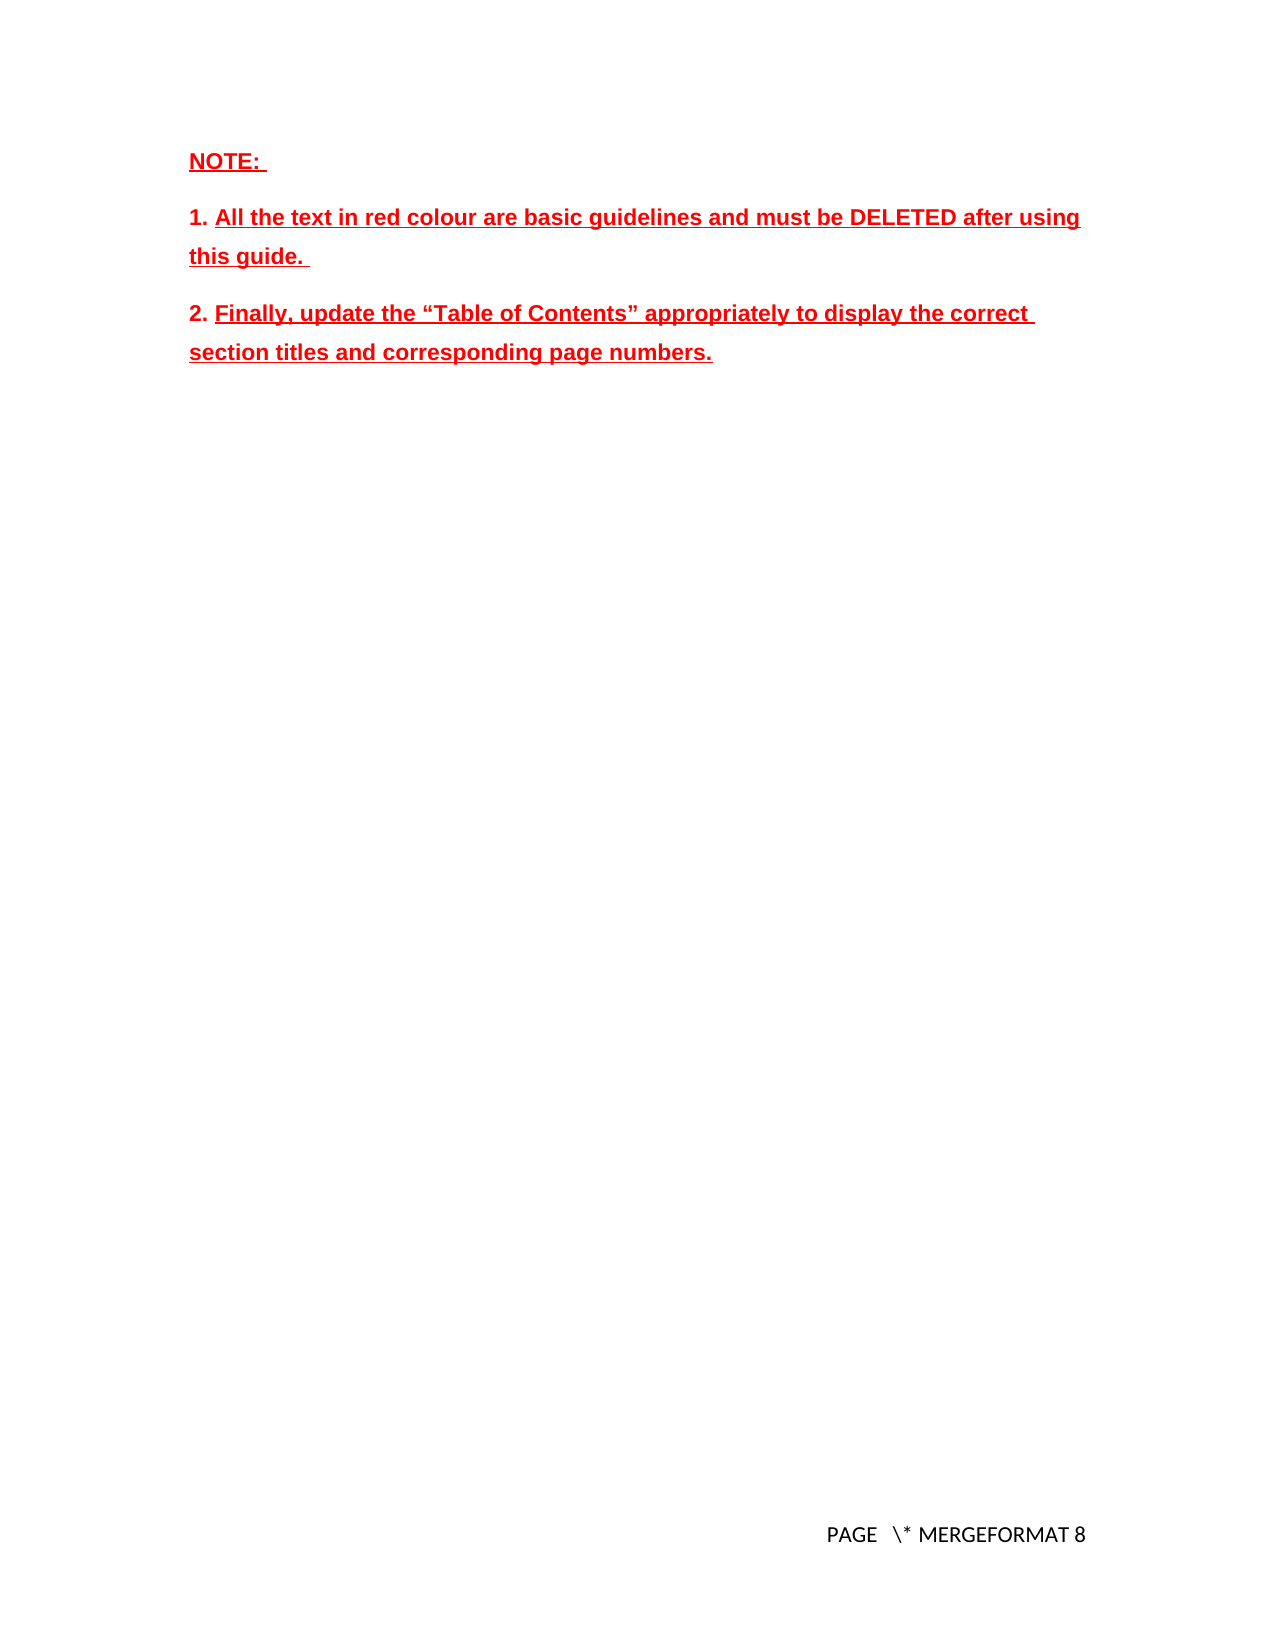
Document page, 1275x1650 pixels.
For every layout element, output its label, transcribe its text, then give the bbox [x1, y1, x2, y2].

list Finally, update the “Table of Contents” appropriately to display the correct section titles and corresponding page numbers. [189, 299, 1086, 365]
list All the text in red colour are basic guidelines and must be DELETED after using this guide. [189, 204, 1086, 270]
text NOTE: [189, 148, 1086, 174]
